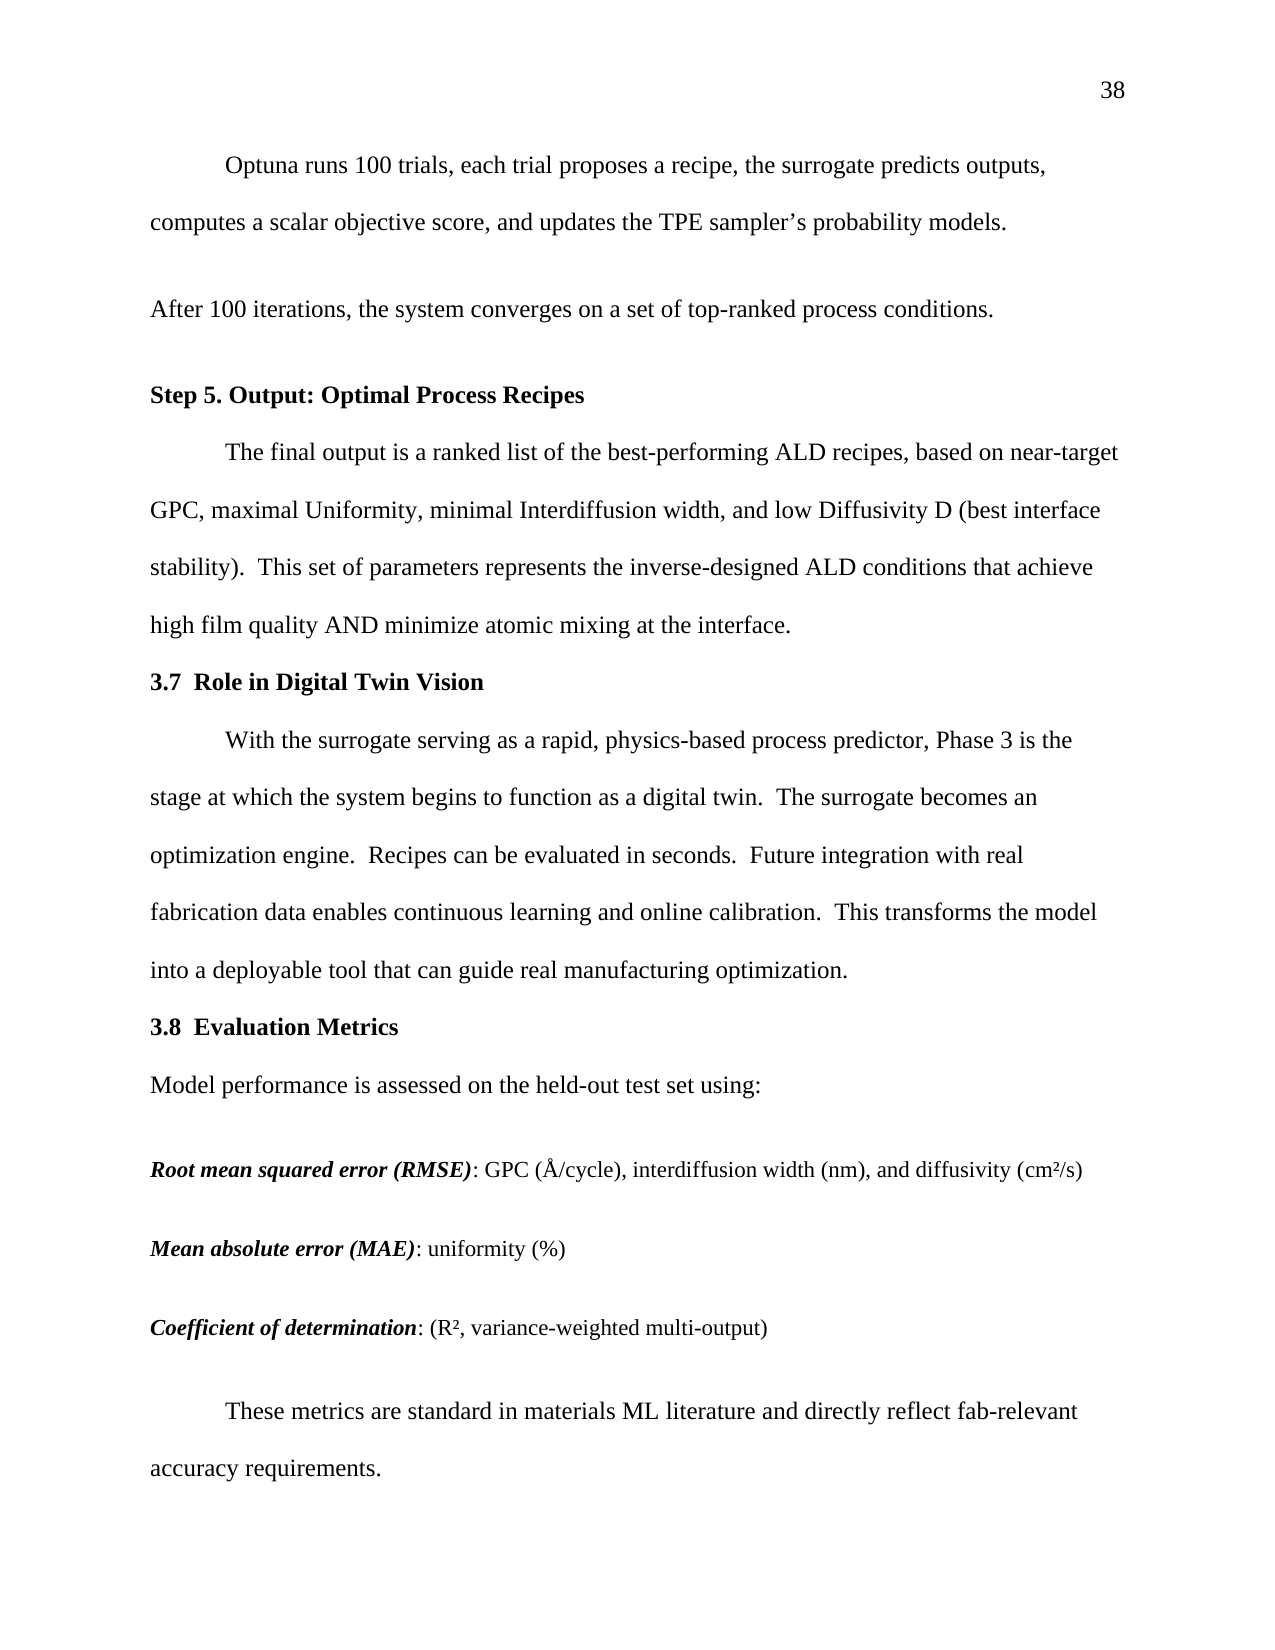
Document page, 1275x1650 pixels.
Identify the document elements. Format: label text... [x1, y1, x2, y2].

text Root mean squared error (RMSE): GPC (Å/cycle), interdiffusion width (nm), and diffusivity (cm²/s) [150, 1156, 1125, 1183]
text Step 5. Output: Optimal Process Recipes [150, 380, 1125, 409]
text The final output is a ranked list of the best-performing ALD recipes, based on near-target GPC, maximal Uniformity, minimal Interdiffusion width, and low Diffusivity D (best interface stability). This set of parameters represents the inverse-designed ALD conditions that achieve high film quality AND minimize atomic mixing at the interface. [150, 437, 1125, 639]
text 3.7 Role in Digital Twin Vision [150, 667, 1125, 696]
text Model performance is assessed on the held-out test set using: [150, 1070, 1125, 1099]
text Mean absolute error (MAE): uniformity (%) [150, 1235, 1125, 1262]
text After 100 iterations, the system converges on a set of top-ranked process conditions. [150, 294, 1125, 322]
text These metrics are standard in materials ML literature and directly reflect fab-relevant accuracy requirements. [150, 1396, 1125, 1482]
text Coefficient of determination: (R², variance-weighted multi-output) [150, 1314, 1125, 1341]
text With the surrogate serving as a rapid, physics-based process predictor, Phase 3 is the stage at which the system begins to function as a digital twin. The surrogate becomes an optimization engine. Recipes can be evaluated in seconds. Future integration with real fabrication data enables continuous learning and online calibration. This transforms the model into a deployable tool that can guide real manufacturing optimization. [150, 725, 1125, 984]
text Optuna runs 100 trials, each trial proposes a recipe, the surrogate predicts outputs, computes a scalar objective score, and updates the TPE sampler’s probability models. [150, 150, 1125, 236]
text 3.8 Evaluation Metrics [150, 1012, 1125, 1041]
